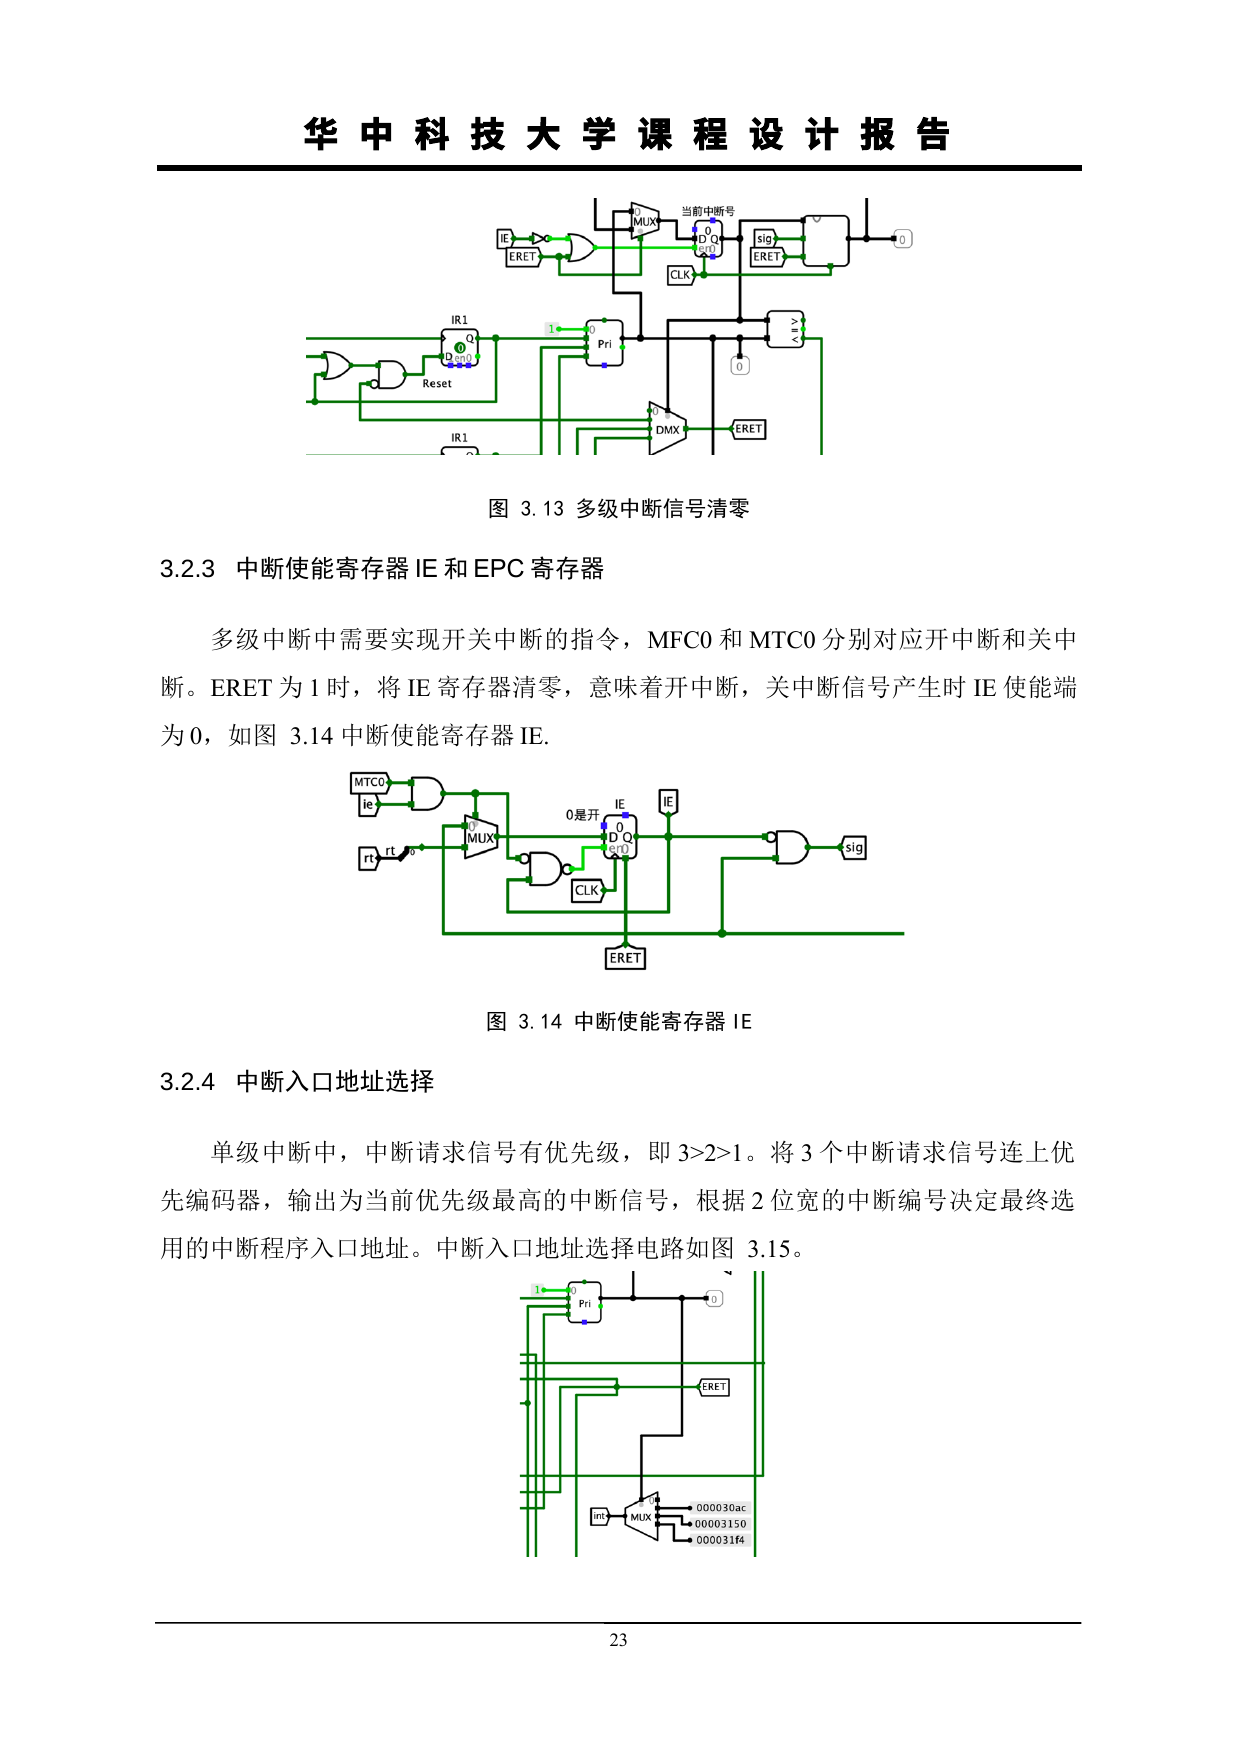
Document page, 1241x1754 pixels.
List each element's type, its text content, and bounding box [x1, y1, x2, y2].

subtitle 中断入口地址选择 [159, 1056, 1078, 1104]
subtitle 中断使能寄存器IE和EPC寄存器 [159, 544, 1078, 591]
picture [332, 758, 905, 987]
picture [519, 1271, 765, 1557]
picture [306, 198, 932, 455]
